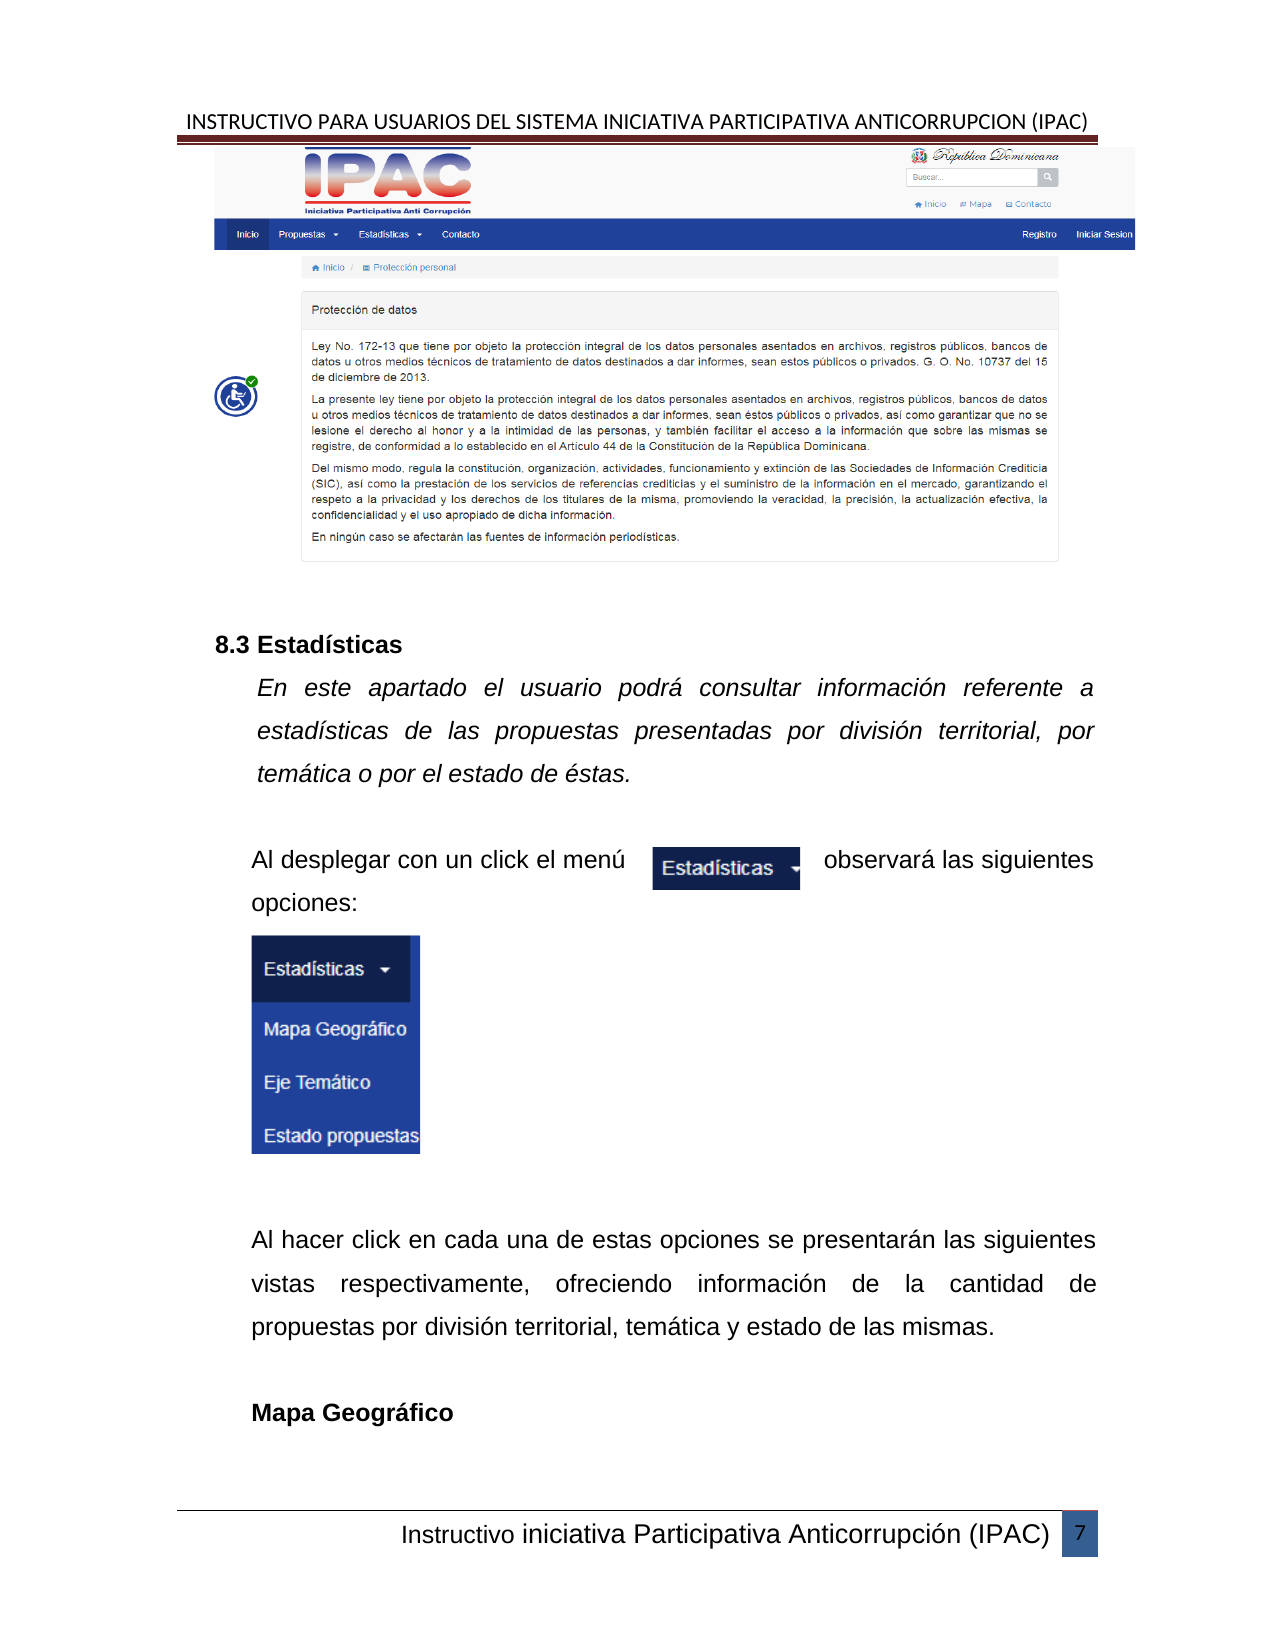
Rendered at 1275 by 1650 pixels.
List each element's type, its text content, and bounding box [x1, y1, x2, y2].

picture [251, 928, 421, 1154]
list Mapa Geográfico [251, 1398, 1098, 1427]
list Estadísticas [215, 630, 1098, 658]
list En este apartado el usuario podrá consultar información referente a estadísticas de las propuestas presentadas por división territorial, por temática o por el estado de éstas. [257, 673, 1098, 788]
list Al hacer click en cada una de estas opciones se presentarán las siguientes vistas respectivamente, ofreciendo información de la cantidad de propuestas por división territorial, temática y estado de las mismas. [251, 1225, 1098, 1340]
picture [214, 147, 1135, 573]
list Al desplegar con un click el menú observará las siguientes opciones: [251, 845, 1098, 917]
